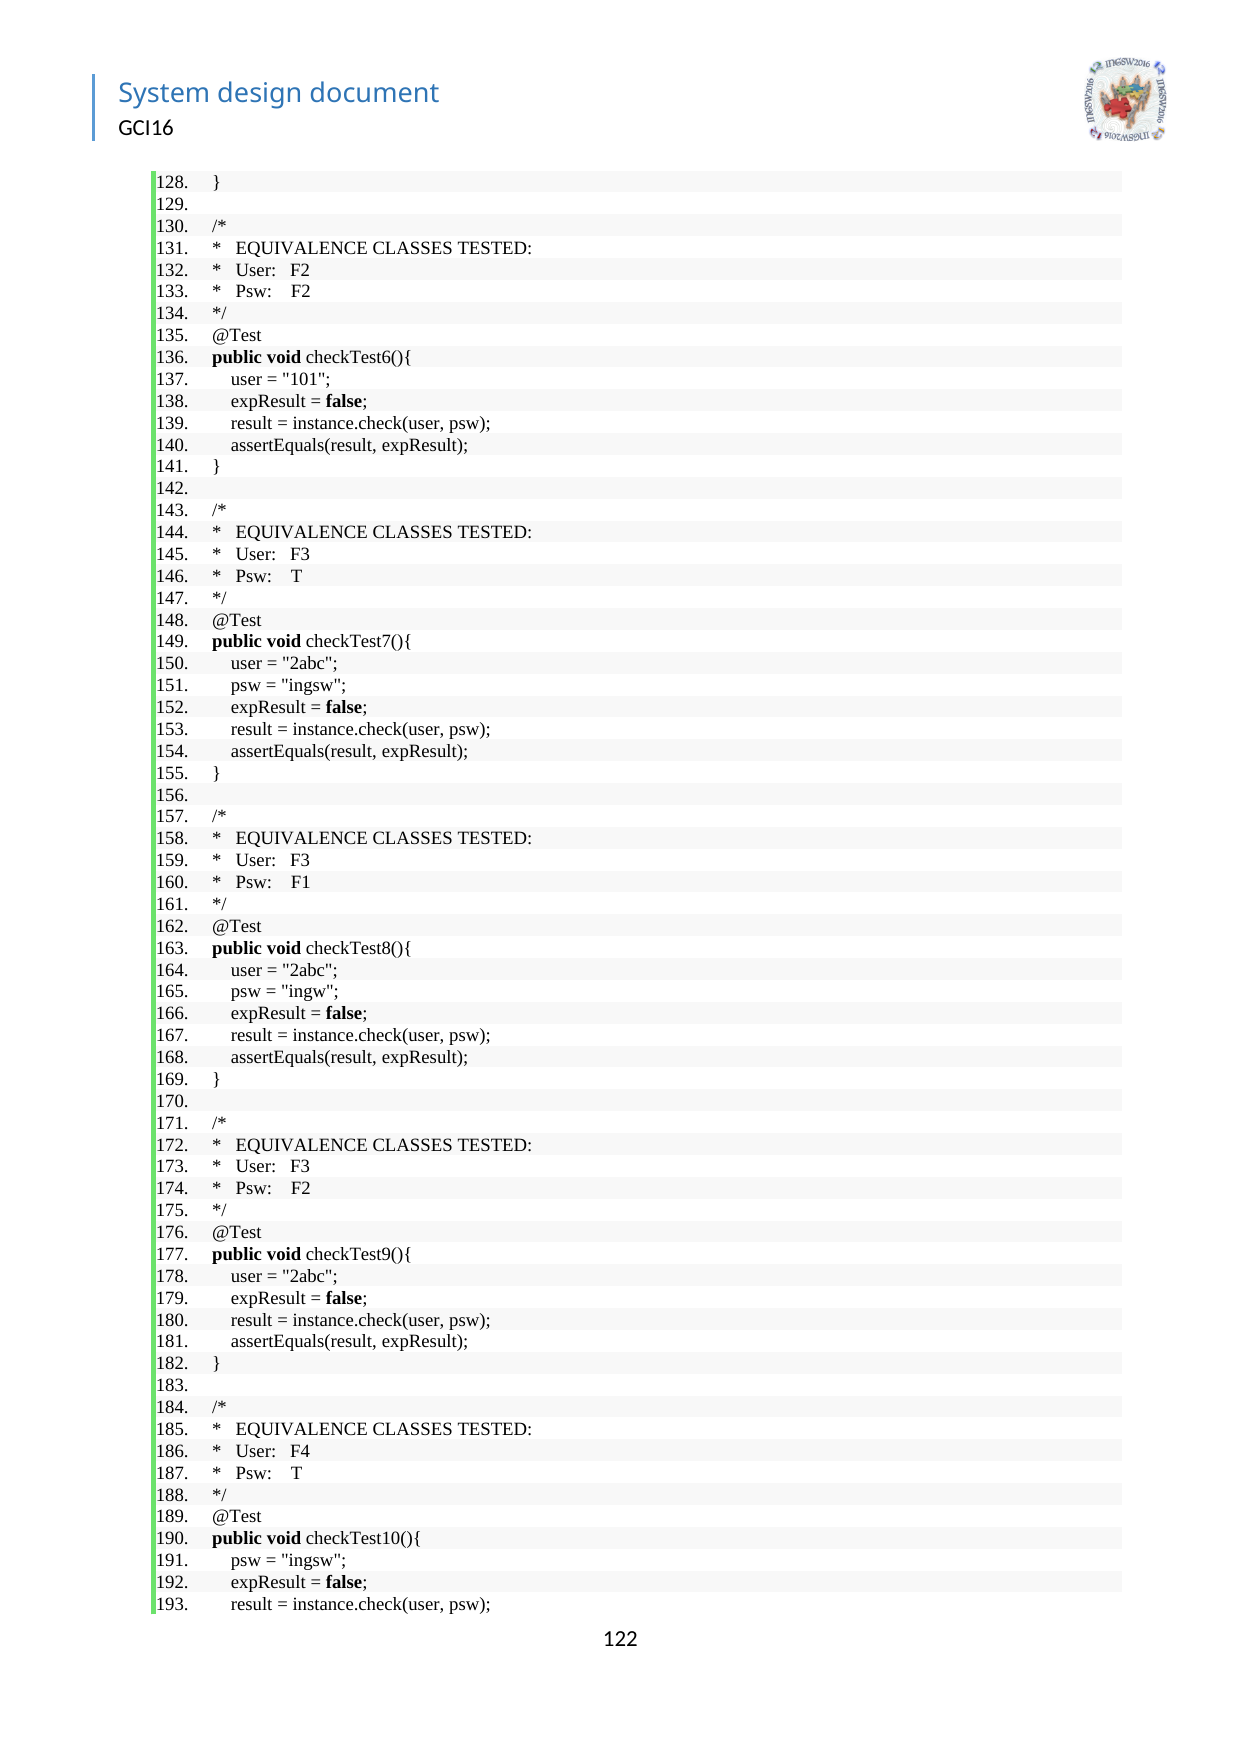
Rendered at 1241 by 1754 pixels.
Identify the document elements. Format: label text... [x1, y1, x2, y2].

list */ [156, 1199, 1122, 1221]
list * EQUIVALENCE CLASSES TESTED: [156, 1133, 1122, 1155]
list assertEquals(result, expResult); [156, 739, 1122, 761]
list public void checkTest9(){ [156, 1242, 1122, 1264]
list user = "2abc"; [156, 958, 1122, 980]
list * Psw: T [156, 1461, 1122, 1483]
list } [156, 455, 1122, 477]
list result = instance.check(user, psw); [156, 1024, 1122, 1046]
list expResult = false; [156, 696, 1122, 717]
list * User: F2 [156, 258, 1122, 280]
list } [156, 1067, 1122, 1089]
list result = instance.check(user, psw); [156, 1308, 1122, 1330]
list } [156, 171, 1122, 192]
list * EQUIVALENCE CLASSES TESTED: [156, 521, 1122, 542]
list @Test [156, 914, 1122, 936]
list public void checkTest6(){ [156, 346, 1122, 367]
list * User: F4 [156, 1439, 1122, 1461]
list */ [156, 1483, 1122, 1505]
picture [1076, 55, 1171, 149]
list result = instance.check(user, psw); [156, 1592, 1122, 1614]
list expResult = false; [156, 1002, 1122, 1024]
list /* [156, 499, 1122, 521]
list user = "2abc"; [156, 652, 1122, 674]
list * Psw: T [156, 564, 1122, 586]
list psw = "ingsw"; [156, 1549, 1122, 1571]
list result = instance.check(user, psw); [156, 411, 1122, 433]
list } [156, 1352, 1122, 1374]
list @Test [156, 1505, 1122, 1527]
list * Psw: F2 [156, 280, 1122, 302]
list * User: F3 [156, 1155, 1122, 1177]
list psw = "ingsw"; [156, 674, 1122, 696]
list } [156, 761, 1122, 783]
list * User: F3 [156, 849, 1122, 871]
list result = instance.check(user, psw); [156, 717, 1122, 739]
list assertEquals(result, expResult); [156, 1330, 1122, 1352]
list psw = "ingw"; [156, 980, 1122, 1002]
list expResult = false; [156, 1286, 1122, 1308]
list */ [156, 892, 1122, 914]
list * EQUIVALENCE CLASSES TESTED: [156, 827, 1122, 849]
list public void checkTest8(){ [156, 936, 1122, 958]
list */ [156, 586, 1122, 608]
list expResult = false; [156, 1571, 1122, 1592]
list assertEquals(result, expResult); [156, 433, 1122, 455]
list assertEquals(result, expResult); [156, 1046, 1122, 1067]
list * EQUIVALENCE CLASSES TESTED: [156, 236, 1122, 258]
list /* [156, 805, 1122, 827]
list /* [156, 1111, 1122, 1133]
list * Psw: F1 [156, 871, 1122, 892]
list /* [156, 214, 1122, 236]
list public void checkTest7(){ [156, 630, 1122, 652]
list @Test [156, 608, 1122, 630]
list /* [156, 1396, 1122, 1417]
list @Test [156, 1221, 1122, 1242]
list * Psw: F2 [156, 1177, 1122, 1199]
list * EQUIVALENCE CLASSES TESTED: [156, 1417, 1122, 1439]
list @Test [156, 324, 1122, 346]
list * User: F3 [156, 542, 1122, 564]
list public void checkTest10(){ [156, 1527, 1122, 1549]
list expResult = false; [156, 389, 1122, 411]
list user = "2abc"; [156, 1264, 1122, 1286]
list */ [156, 302, 1122, 324]
list user = "101"; [156, 367, 1122, 389]
